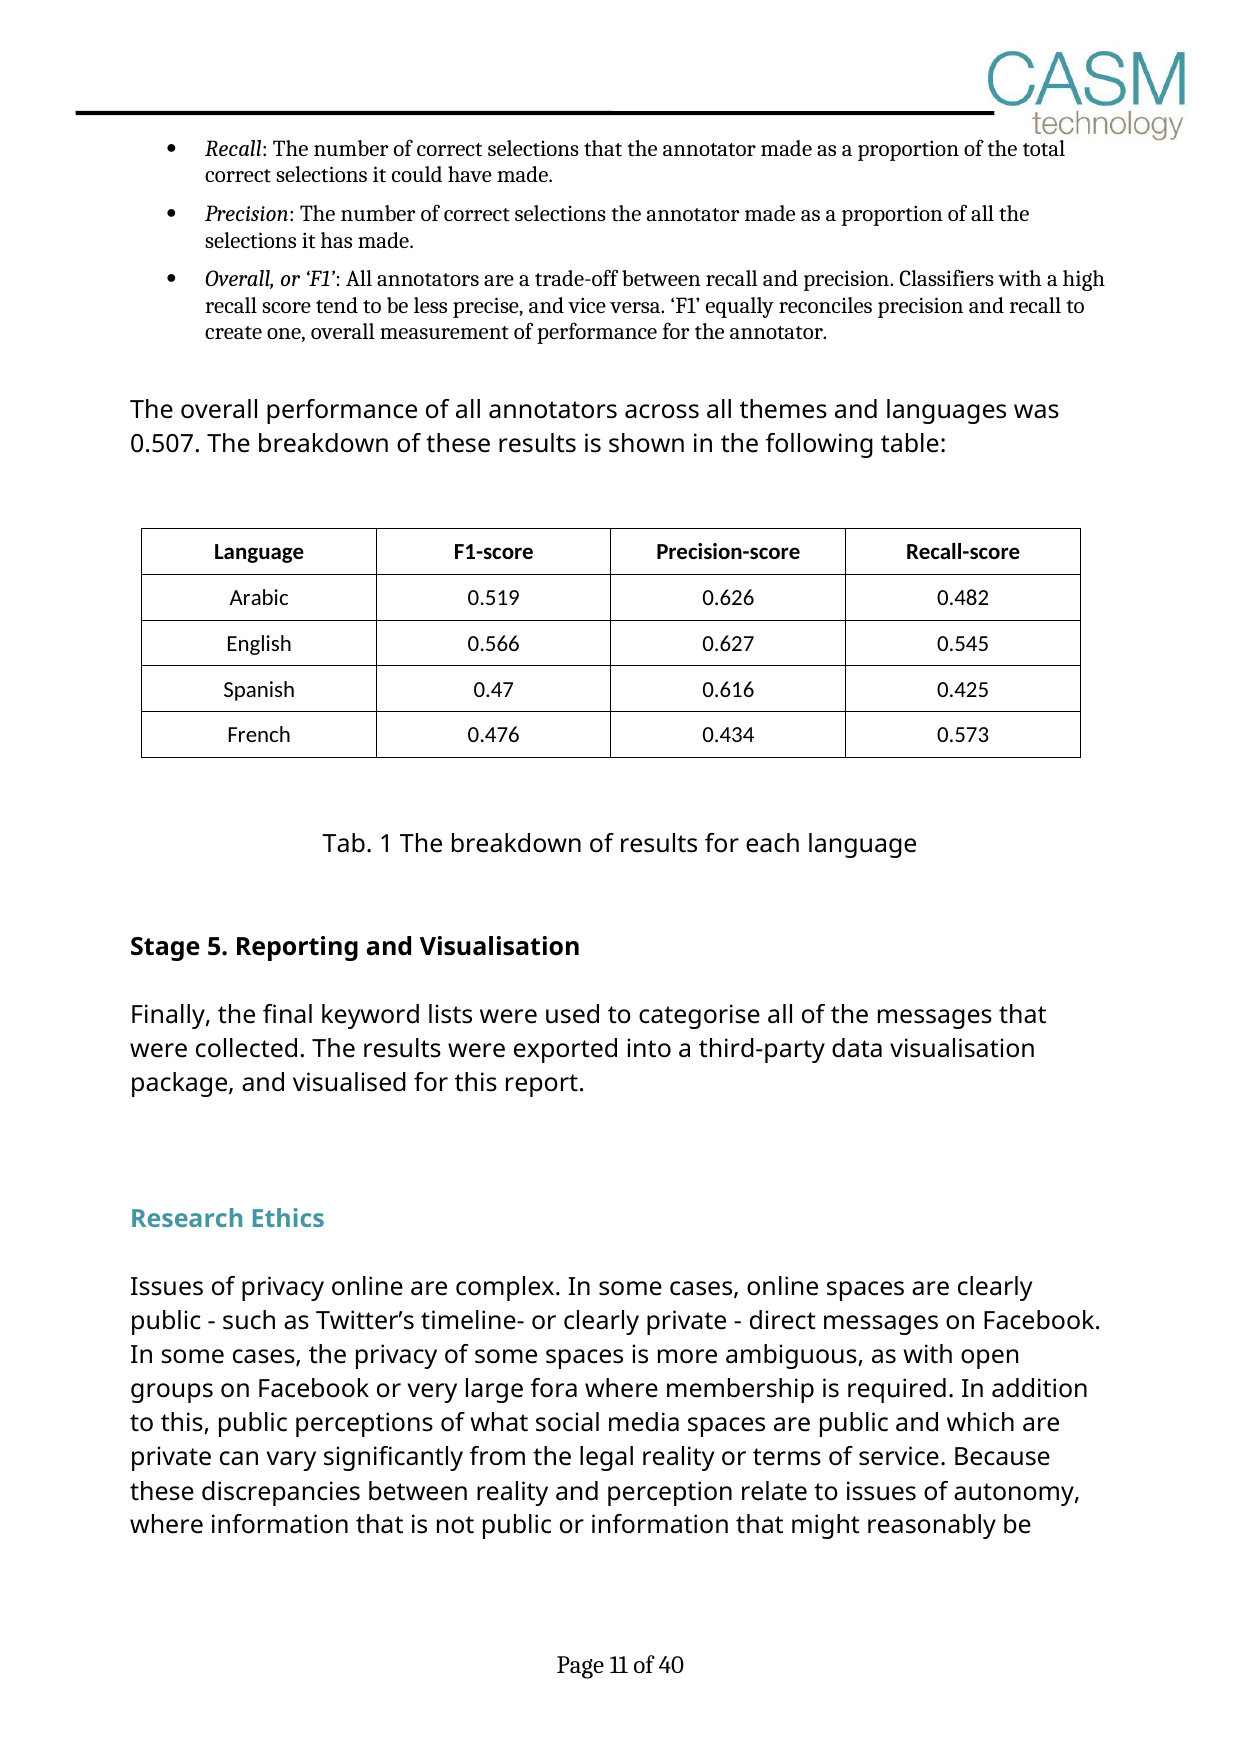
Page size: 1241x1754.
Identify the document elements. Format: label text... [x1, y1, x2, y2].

subtitle Precision: The number of correct selections the annotator made as a proportion of all the selections it has made. [167, 201, 1110, 254]
subtitle Recall: The number of correct selections that the annotator made as a proportion of the total correct selections it could have made. [167, 136, 1110, 188]
table_header Language [142, 529, 376, 574]
subtitle Overall, or ‘F1’: All annotators are a trade-off between recall and precision. Classifiers with a high recall score tend to be less precise, and vice versa. ‘F1’ equally reconciles precision and recall to create one, overall measurement of performance for the annotator. [167, 266, 1110, 345]
text Tab. 1 The breakdown of results for each language [130, 826, 1110, 860]
text Stage 5. Reporting and Visualisation [130, 928, 1110, 962]
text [130, 1269, 1110, 1541]
table_cell 0.566 [377, 621, 610, 665]
picture [956, 20, 1218, 169]
table_cell 0.573 [846, 712, 1080, 757]
text Research Ethics [130, 1201, 1110, 1235]
table_cell 0.482 [846, 575, 1080, 619]
table_cell 0.627 [611, 621, 845, 665]
table_cell 0.434 [611, 712, 845, 757]
table_header F1-score [377, 529, 610, 574]
table_header Recall-score [846, 529, 1080, 574]
table_cell Arabic [142, 575, 376, 619]
table_cell French [142, 712, 376, 757]
text The overall performance of all annotators across all themes and languages was 0.507. The breakdown of these results is shown in the following table: [130, 392, 1110, 460]
table_header Precision-score [611, 529, 845, 574]
table_cell English [142, 621, 376, 665]
table_cell 0.476 [377, 712, 610, 757]
text Finally, the final keyword lists were used to categorise all of the messages that were collected. The results were exported into a third-party data visualisation package, and visualised for this report. [130, 996, 1110, 1098]
table_cell 0.616 [611, 666, 845, 711]
table_cell 0.545 [846, 621, 1080, 665]
table_cell 0.519 [377, 575, 610, 619]
table_cell 0.425 [846, 666, 1080, 711]
table_cell Spanish [142, 666, 376, 711]
table_cell 0.47 [377, 666, 610, 711]
table_cell 0.626 [611, 575, 845, 619]
